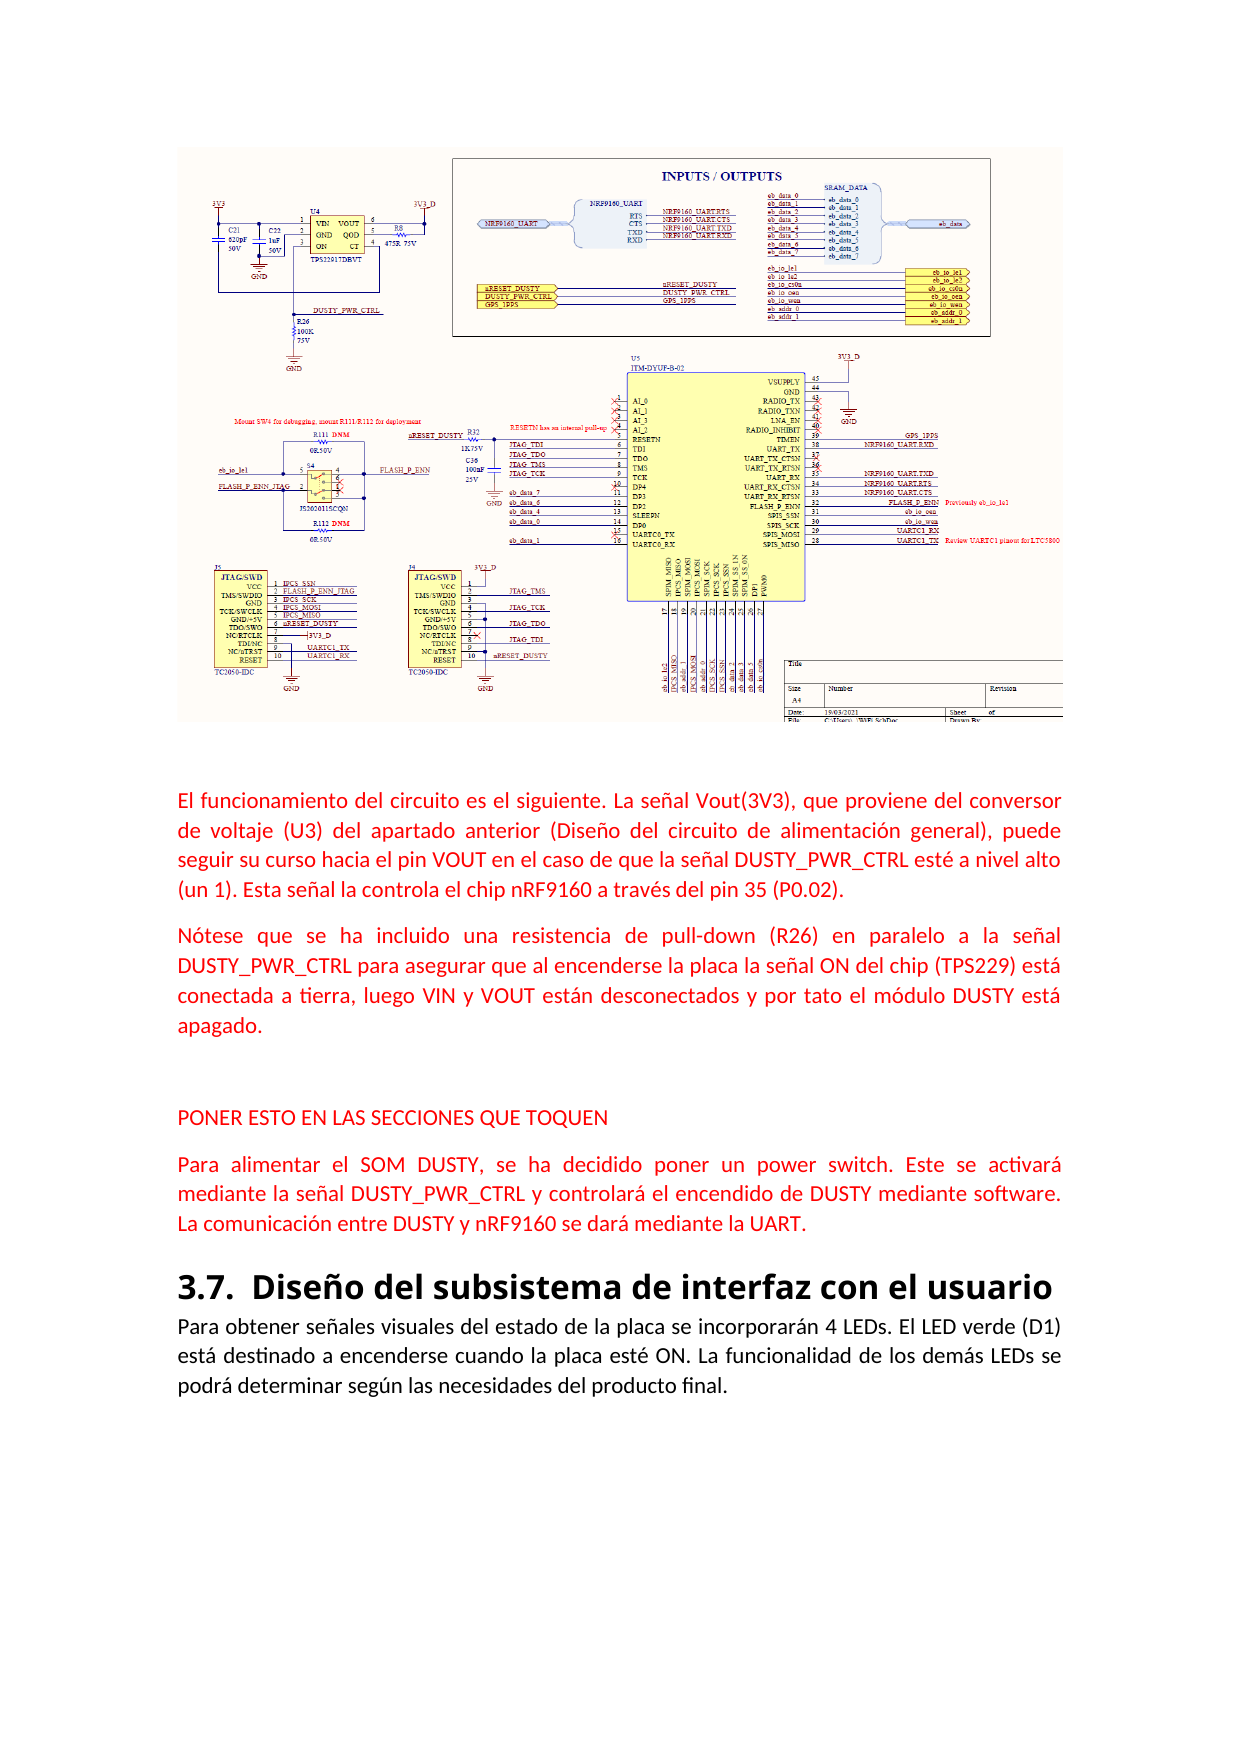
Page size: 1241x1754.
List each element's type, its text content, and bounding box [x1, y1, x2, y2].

text Nótese que se ha incluido una resistencia de pull-down (R26) en paralelo a la señal DUSTY_PWR_CTRL para asegurar que al encenderse la placa la señal ON del chip (TPS229) está conectada a tierra, luego VIN y VOUT están desconectados y por tato el módulo DUSTY está apagado. [177, 922, 1063, 1039]
picture [177, 147, 1063, 722]
text PONER ESTO EN LAS SECCIONES QUE TOQUEN [177, 1103, 1063, 1131]
text El funcionamiento del circuito es el siguiente. La señal Vout(3V3), que proviene del conversor de voltaje (U3) del apartado anterior (Diseño del circuito de alimentación general), puede seguir su curso hacia el pin VOUT en el caso de que la señal DUSTY_PWR_CTRL esté a nivel alto (un 1). Esta señal la controla el chip nRF9160 a través del pin 35 (P0.02). [177, 786, 1063, 903]
text Para obtener señales visuales del estado de la placa se incorporarán 4 LEDs. El LED verde (D1) está destinado a encenderse cuando la placa esté ON. La funcionalidad de los demás LEDs se podrá determinar según las necesidades del producto final. [177, 1312, 1063, 1399]
subtitle Diseño del subsistema de interfaz con el usuario [177, 1264, 1063, 1309]
text Para alimentar el SOM DUSTY, se ha decidido poner un power switch. Este se activará mediante la señal DUSTY_PWR_CTRL y controlará el encendido de DUSTY mediante software. La comunicación entre DUSTY y nRF9160 se dará mediante la UART. [177, 1150, 1063, 1237]
